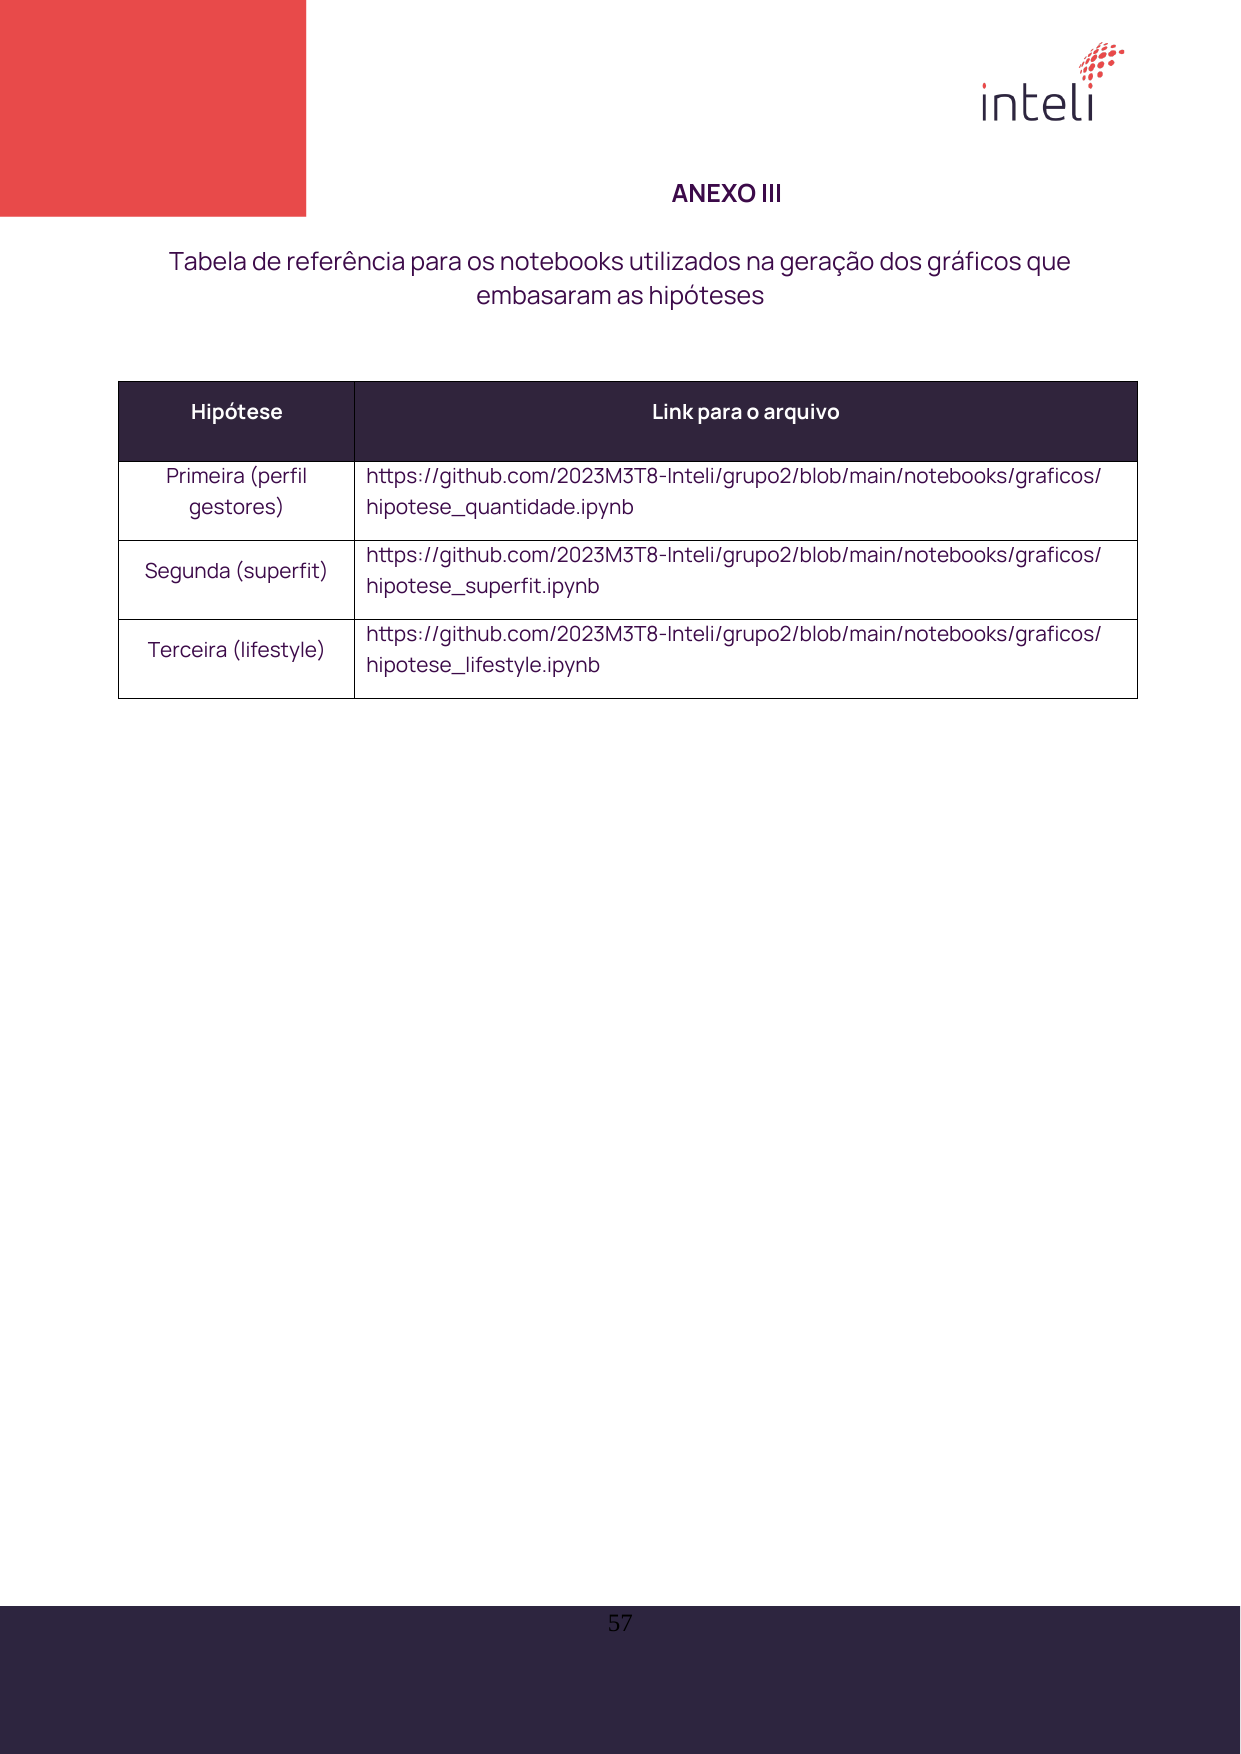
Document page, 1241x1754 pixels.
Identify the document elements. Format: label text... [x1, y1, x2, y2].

table_cell Primeira (perfil gestores) [119, 462, 354, 539]
table_header Hipótese [119, 382, 354, 461]
table_cell Segunda (superfit) [119, 541, 354, 619]
picture [0, 0, 307, 217]
table_header Link para o arquivo [355, 382, 1137, 461]
picture [0, 1606, 1241, 1754]
table_cell https://github.com/2023M3T8-Inteli/grupo2/blob/main/notebooks/graficos/hipotese_lifestyle.ipynb [355, 620, 1137, 698]
text ANEXO III [118, 176, 1122, 210]
table_cell https://github.com/2023M3T8-Inteli/grupo2/blob/main/notebooks/graficos/hipotese_quantidade.ipynb [355, 462, 1137, 539]
picture [982, 42, 1125, 121]
table_cell https://github.com/2023M3T8-Inteli/grupo2/blob/main/notebooks/graficos/hipotese_superfit.ipynb [355, 541, 1137, 619]
text Tabela de referência para os notebooks utilizados na geração dos gráficos que embasaram as hipóteses [118, 244, 1122, 312]
table_cell Terceira (lifestyle) [119, 620, 354, 698]
